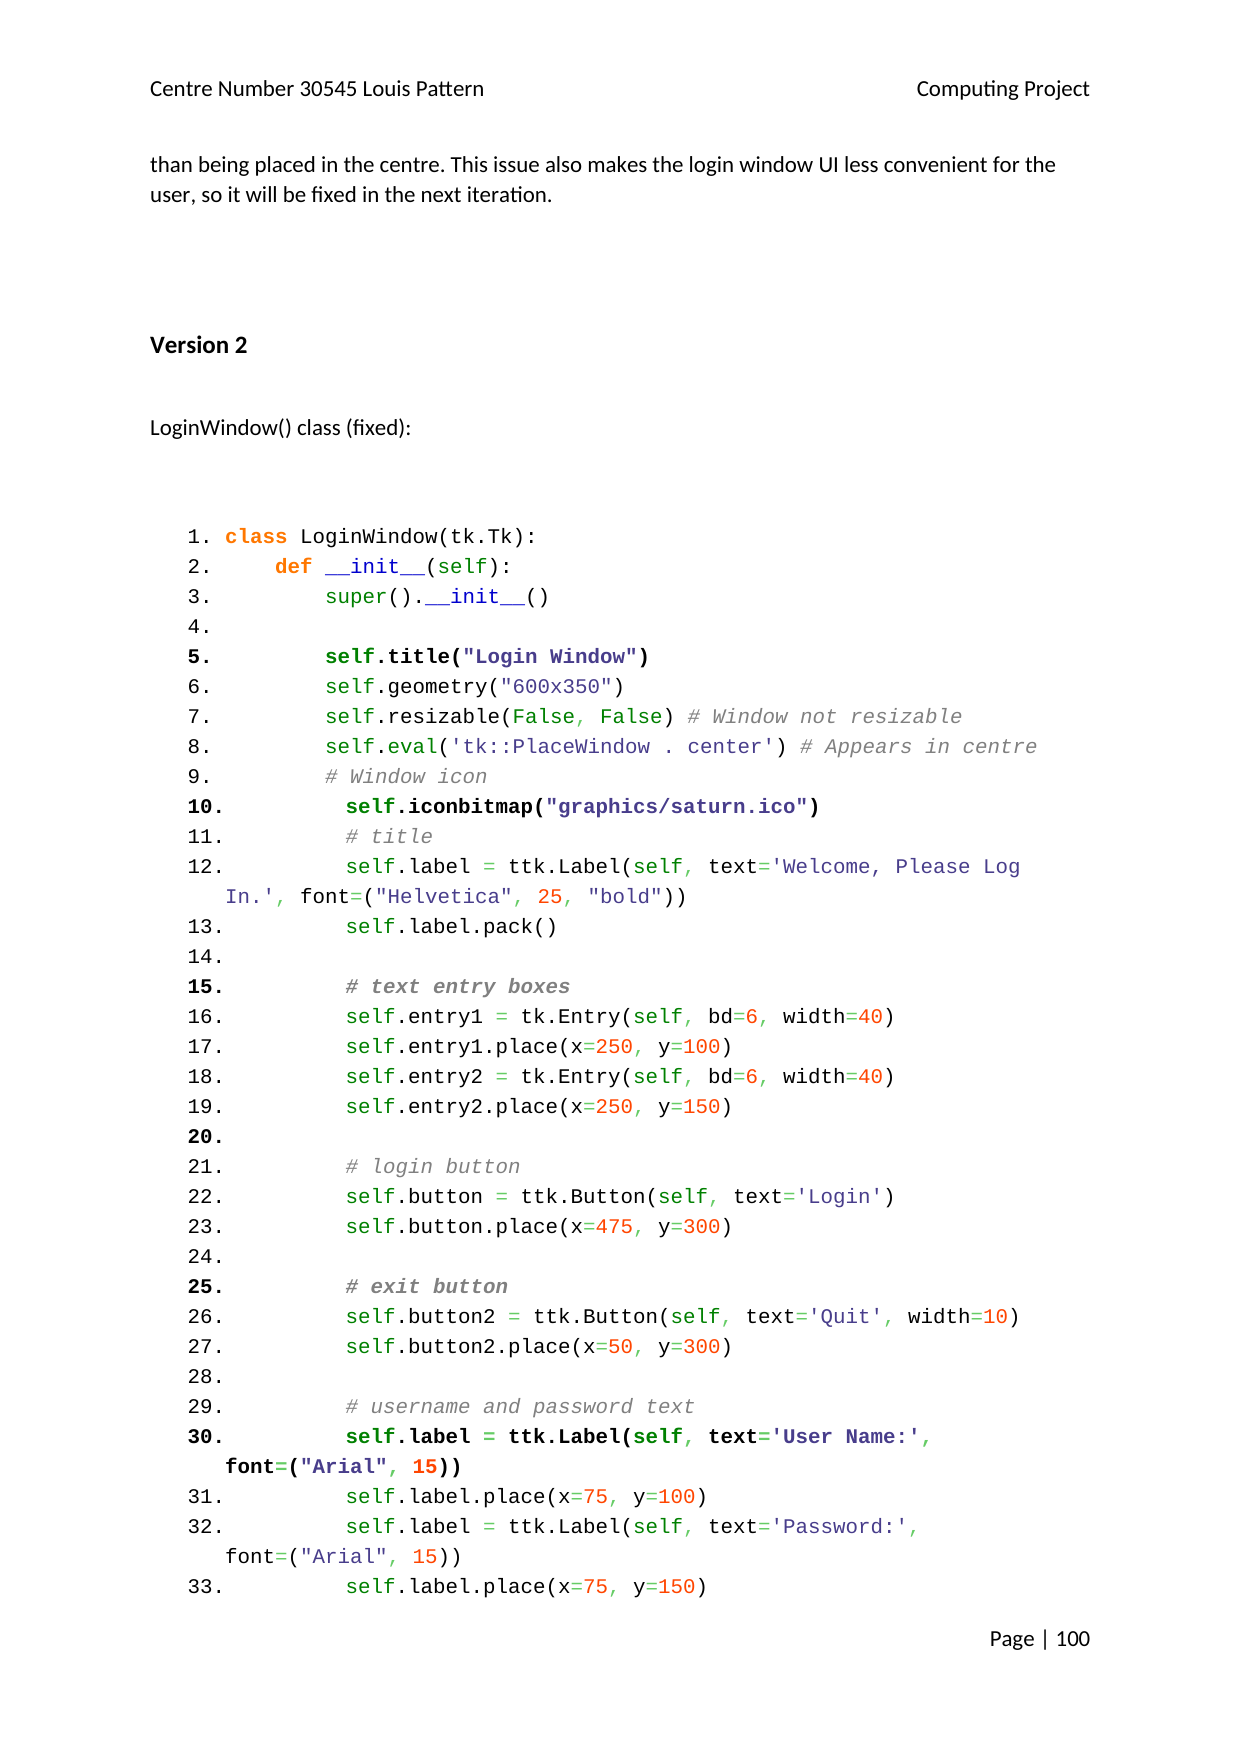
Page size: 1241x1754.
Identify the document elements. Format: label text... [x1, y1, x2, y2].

list # Window icon [187, 759, 1090, 789]
list self.eval('tk::PlaceWindow . center') # Appears in centre [187, 729, 1090, 759]
list # title [187, 819, 1090, 849]
list self.label = ttk.Label(self, text='Password:', font=("Arial", 15)) [187, 1509, 1090, 1569]
list self.iconbitmap("graphics/saturn.ico") [187, 789, 1090, 819]
subtitle Version 2 [150, 329, 1090, 360]
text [150, 150, 1090, 208]
list super().__init__() [187, 579, 1090, 609]
list self.entry2.place(x=250, y=150) [187, 1089, 1090, 1119]
list self.label.place(x=75, y=100) [187, 1479, 1090, 1509]
list self.entry1.place(x=250, y=100) [187, 1029, 1090, 1059]
list self.resizable(False, False) # Window not resizable [187, 699, 1090, 729]
list # text entry boxes [187, 969, 1090, 999]
text LoginWindow() class (fixed): [150, 413, 1090, 441]
list # login button [187, 1149, 1090, 1179]
list def __init__(self): [187, 549, 1090, 579]
list self.geometry("600x350") [187, 669, 1090, 699]
list self.entry2 = tk.Entry(self, bd=6, width=40) [187, 1059, 1090, 1089]
list # exit button [187, 1269, 1090, 1299]
list self.label = ttk.Label(self, text='Welcome, Please Log In.', font=("Helvetica", 25, "bold")) [187, 849, 1090, 909]
list self.label.pack() [187, 909, 1090, 939]
list class LoginWindow(tk.Tk): [187, 519, 1090, 549]
list self.label.place(x=75, y=150) [187, 1569, 1090, 1599]
list self.button.place(x=475, y=300) [187, 1209, 1090, 1239]
list self.title("Login Window") [187, 639, 1090, 669]
list # username and password text [187, 1389, 1090, 1419]
list self.button = ttk.Button(self, text='Login') [187, 1179, 1090, 1209]
list self.button2.place(x=50, y=300) [187, 1329, 1090, 1359]
list self.entry1 = tk.Entry(self, bd=6, width=40) [187, 999, 1090, 1029]
list self.button2 = ttk.Button(self, text='Quit', width=10) [187, 1299, 1090, 1329]
list self.label = ttk.Label(self, text='User Name:', font=("Arial", 15)) [187, 1419, 1090, 1479]
